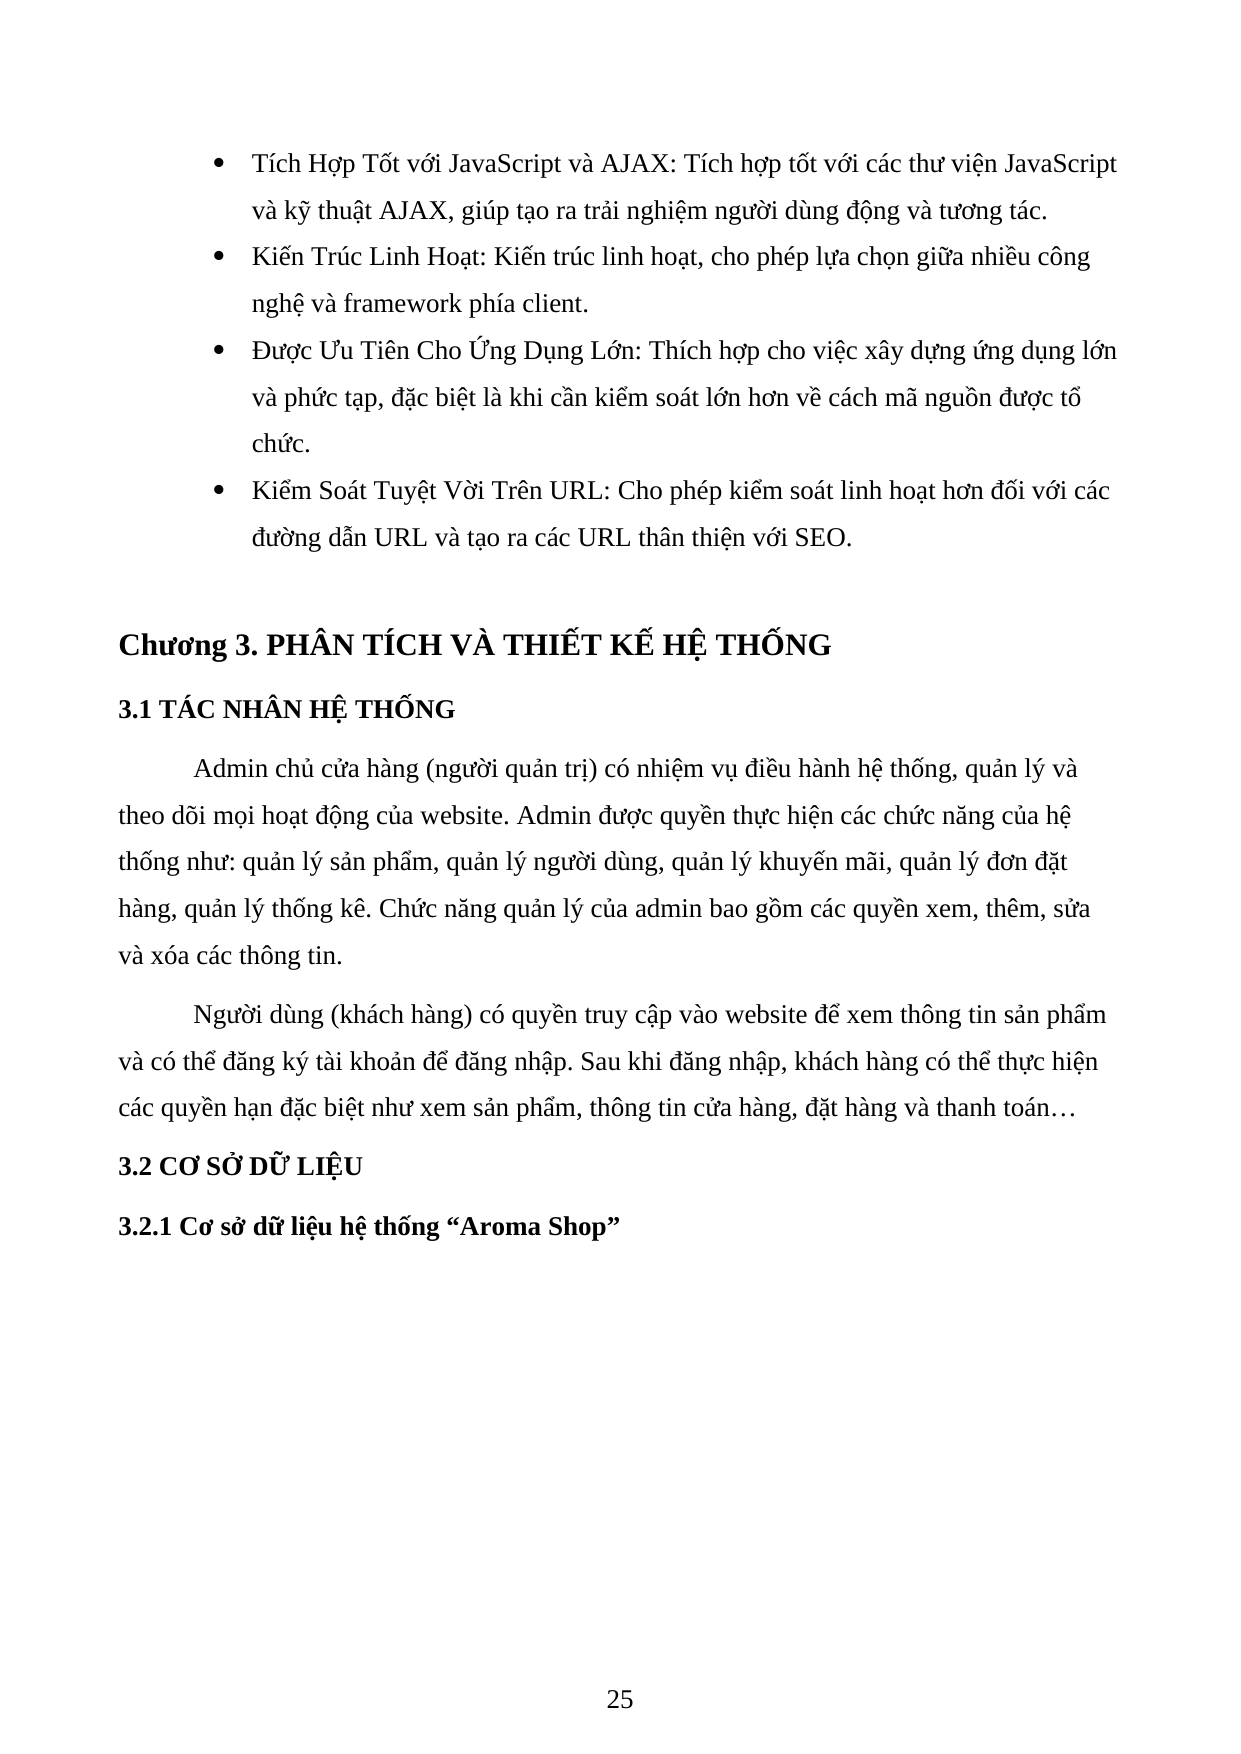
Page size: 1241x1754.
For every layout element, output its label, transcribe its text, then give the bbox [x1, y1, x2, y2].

list Được Ưu Tiên Cho Ứng Dụng Lớn: Thích hợp cho việc xây dựng ứng dụng lớn và phức tạp, đặc biệt là khi cần kiểm soát lớn hơn về cách mã nguồn được tổ chức. [214, 334, 1122, 458]
list Kiểm Soát Tuyệt Vời Trên URL: Cho phép kiểm soát linh hoạt hơn đối với các đường dẫn URL và tạo ra các URL thân thiện với SEO. [214, 474, 1122, 552]
text Admin chủ cửa hàng (người quản trị) có nhiệm vụ điều hành hệ thống, quản lý và theo dõi mọi hoạt động của website. Admin được quyền thực hiện các chức năng của hệ thống như: quản lý sản phẩm, quản lý người dùng, quản lý khuyến mãi, quản lý đơn đặt hàng, quản lý thống kê. Chức năng quản lý của admin bao gồm các quyền xem, thêm, sửa và xóa các thông tin. [118, 752, 1122, 970]
list Tích Hợp Tốt với JavaScript và AJAX: Tích hợp tốt với các thư viện JavaScript và kỹ thuật AJAX, giúp tạo ra trải nghiệm người dùng động và tương tác. [214, 147, 1122, 225]
text Người dùng (khách hàng) có quyền truy cập vào website để xem thông tin sản phẩm và có thể đăng ký tài khoản để đăng nhập. Sau khi đăng nhập, khách hàng có thể thực hiện các quyền hạn đặc biệt như xem sản phẩm, thông tin cửa hàng, đặt hàng và thanh toán… [118, 998, 1122, 1122]
text 3.2 CƠ SỞ DỮ LIỆU [118, 1150, 1122, 1182]
list Kiến Trúc Linh Hoạt: Kiến trúc linh hoạt, cho phép lựa chọn giữa nhiều công nghệ và framework phía client. [214, 240, 1122, 318]
text 3.2.1 Cơ sở dữ liệu hệ thống “Aroma Shop” [118, 1209, 1122, 1241]
text Chương 3. PHÂN TÍCH VÀ THIẾT KẾ HỆ THỐNG [118, 627, 1122, 662]
text 3.1 TÁC NHÂN HỆ THỐNG [118, 693, 1122, 724]
